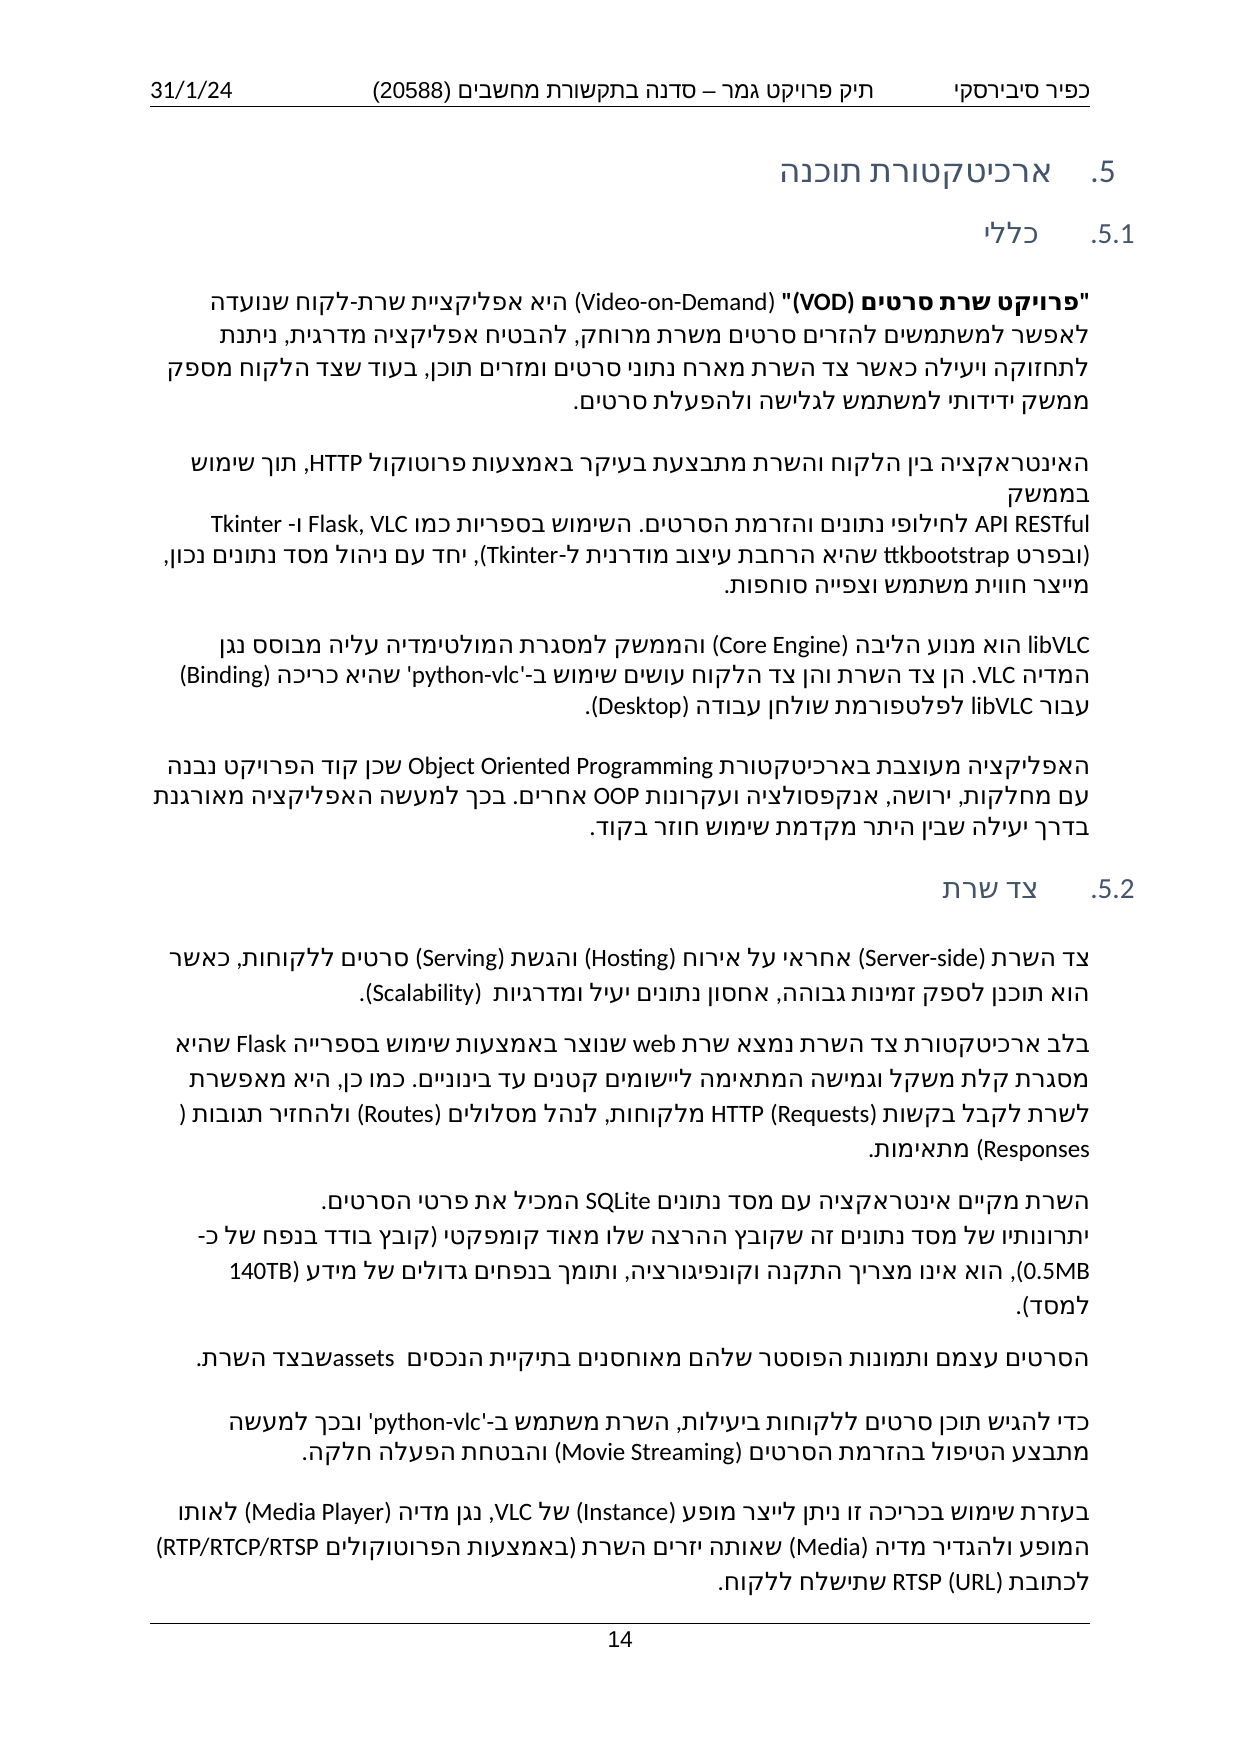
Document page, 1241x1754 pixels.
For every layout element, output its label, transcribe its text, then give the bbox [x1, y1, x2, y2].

text האפליקציה מעוצבת בארכיטקטורת Object Oriented Programming שכן קוד הפרויקט נבנה עם מחלקות, ירושה, אנקפסולציה ועקרונות OOP אחרים. בכך למעשה האפליקציה מאורגנת בדרך יעילה שבין היתר מקדמת שימוש חוזר בקוד. [150, 750, 1090, 841]
text בלב ארכיטקטורת צד השרת נמצא שרת web שנוצר באמצעות שימוש בספרייה Flask שהיא מסגרת קלת משקל וגמישה המתאימה ליישומים קטנים עד בינוניים. כמו כן, היא מאפשרת לשרת לקבל בקשות (Requests) HTTP מלקוחות, לנהל מסלולים (Routes) ולהחזיר תגובות (Responses) מתאימות. [150, 1028, 1090, 1164]
text libVLC הוא מנוע הליבה (Core Engine) והממשק למסגרת המולטימדיה עליה מבוסס נגן המדיה VLC. הן צד השרת והן צד הלקוח עושים שימוש ב-'python-vlc' שהיא כריכה (Binding) עבור libVLC לפלטפורמת שולחן עבודה (Desktop). [150, 629, 1090, 721]
text השרת מקיים אינטראקציה עם מסד נתונים SQLite המכיל את פרטי הסרטים. יתרונותיו של מסד נתונים זה שקובץ ההרצה שלו מאוד קומפקטי (קובץ בודד בנפח של כ- 0.5MB), הוא אינו מצריך התקנה וקונפיגורציה, ותומך בנפחים גדולים של מידע (140TB למסד). [150, 1185, 1090, 1321]
subtitle צד שרת [150, 871, 1090, 906]
text "פרויקט שרת סרטים (VOD)" (Video-on-Demand) היא אפליקציית שרת-לקוח שנועדה לאפשר למשתמשים להזרים סרטים משרת מרוחק, להבטיח אפליקציה מדרגית, ניתנת לתחזוקה ויעילה כאשר צד השרת מארח נתוני סרטים ומזרים תוכן, בעוד שצד הלקוח מספק ממשק ידידותי למשתמש לגלישה ולהפעלת סרטים. [150, 286, 1090, 416]
text הסרטים עצמם ותמונות הפוסטר שלהם מאוחסנים בתיקיית הנכסים assetsשבצד השרת. [150, 1342, 1090, 1372]
text האינטראקציה בין הלקוח והשרת מתבצעת בעיקר באמצעות פרוטוקול HTTP, תוך שימוש בממשק API RESTful לחילופי נתונים והזרמת הסרטים. השימוש בספריות כמו Flask, VLC ו- Tkinter (ובפרט ttkbootstrap שהיא הרחבת עיצוב מודרנית ל-Tkinter), יחד עם ניהול מסד נתונים נכון, מייצר חווית משתמש וצפייה סוחפות. [150, 447, 1090, 600]
text כדי להגיש תוכן סרטים ללקוחות ביעילות, השרת משתמש ב-'python-vlc' ובכך למעשה מתבצע הטיפול בהזרמת הסרטים (Movie Streaming) והבטחת הפעלה חלקה. [150, 1406, 1090, 1467]
text בעזרת שימוש בכריכה זו ניתן לייצר מופע (Instance) של VLC, נגן מדיה (Media Player) לאותו המופע ולהגדיר מדיה (Media) שאותה יזרים השרת (באמצעות הפרוטוקולים RTP/RTCP/RTSP) לכתובת (URL) RTSP שתישלח ללקוח. [150, 1496, 1090, 1597]
subtitle כללי [150, 215, 1090, 251]
text צד השרת (Server-side) אחראי על אירוח (Hosting) והגשת (Serving) סרטים ללקוחות, כאשר הוא תוכנן לספק זמינות גבוהה, אחסון נתונים יעיל ומדרגיות (Scalability). [150, 942, 1090, 1007]
subtitle ארכיטקטורת תוכנה [150, 150, 1090, 191]
